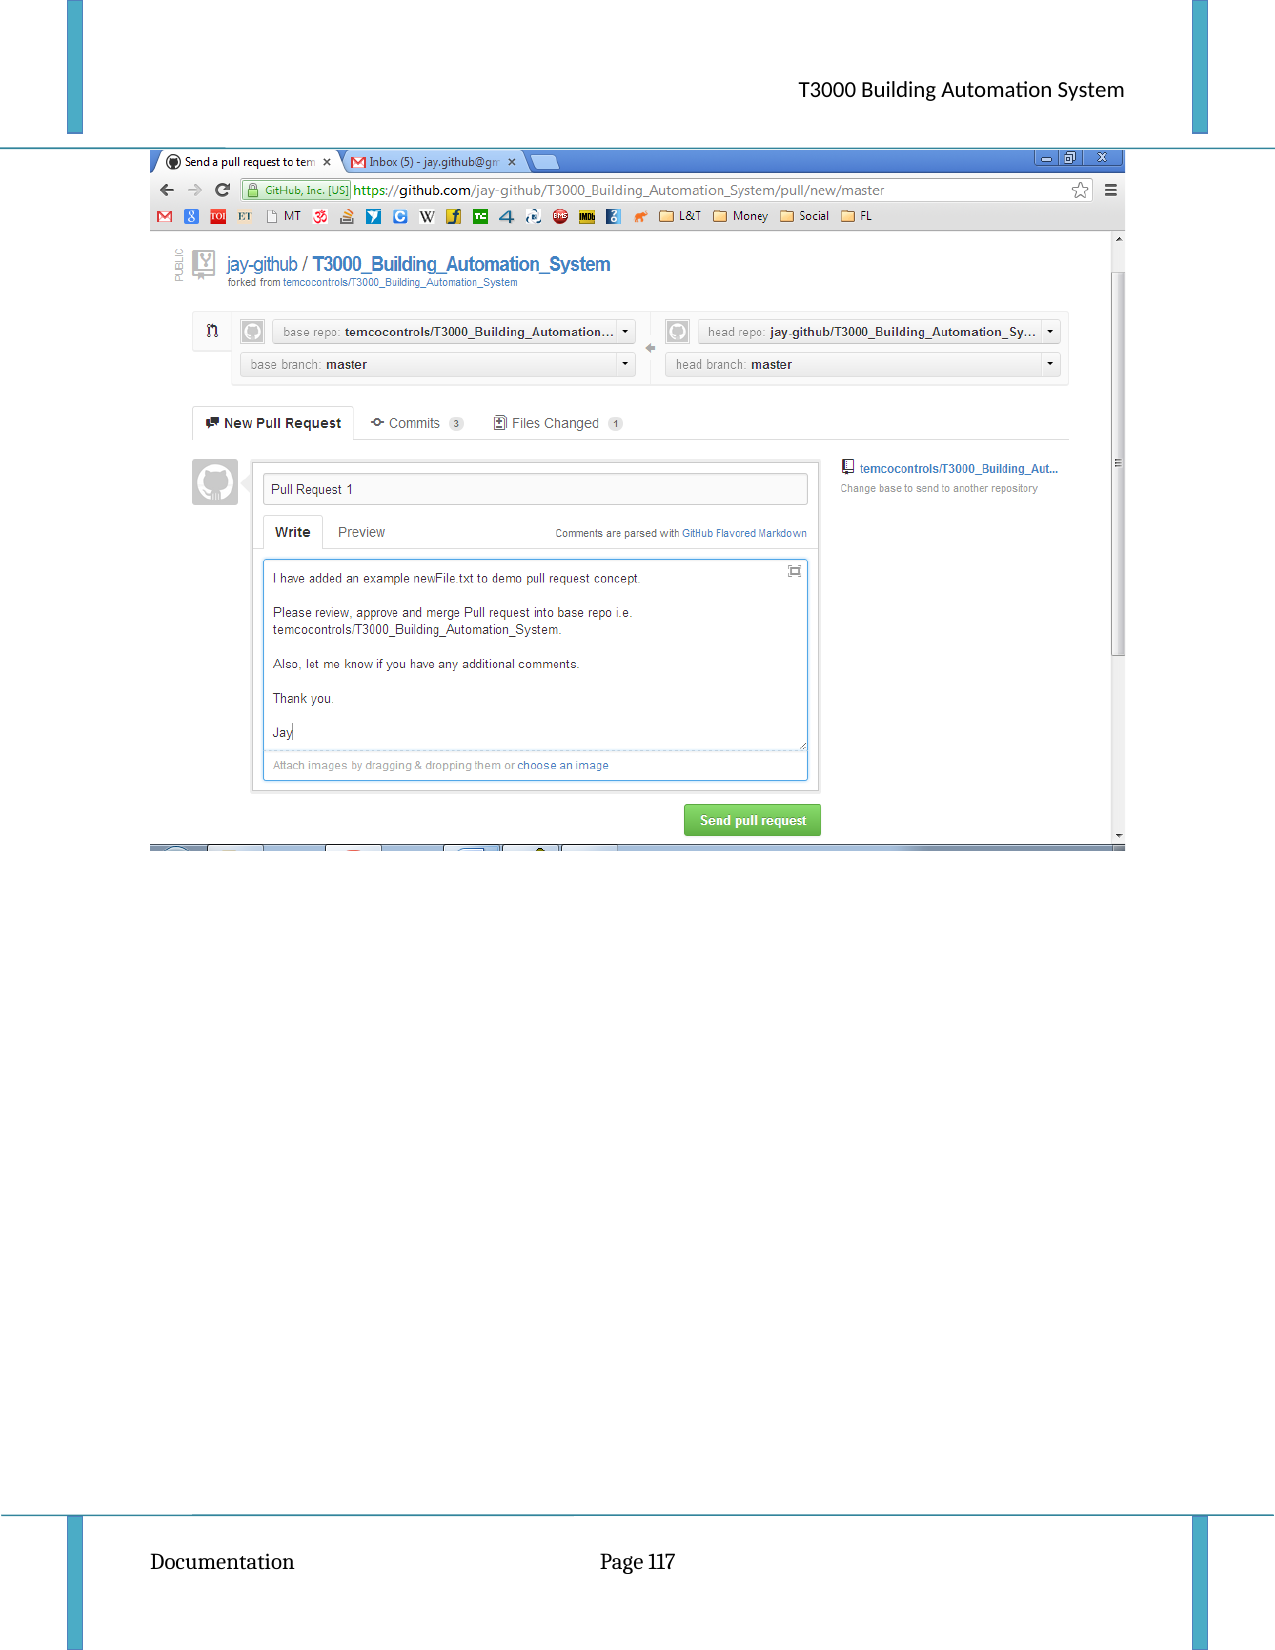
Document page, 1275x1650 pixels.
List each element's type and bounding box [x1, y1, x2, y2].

picture [150, 150, 1125, 851]
